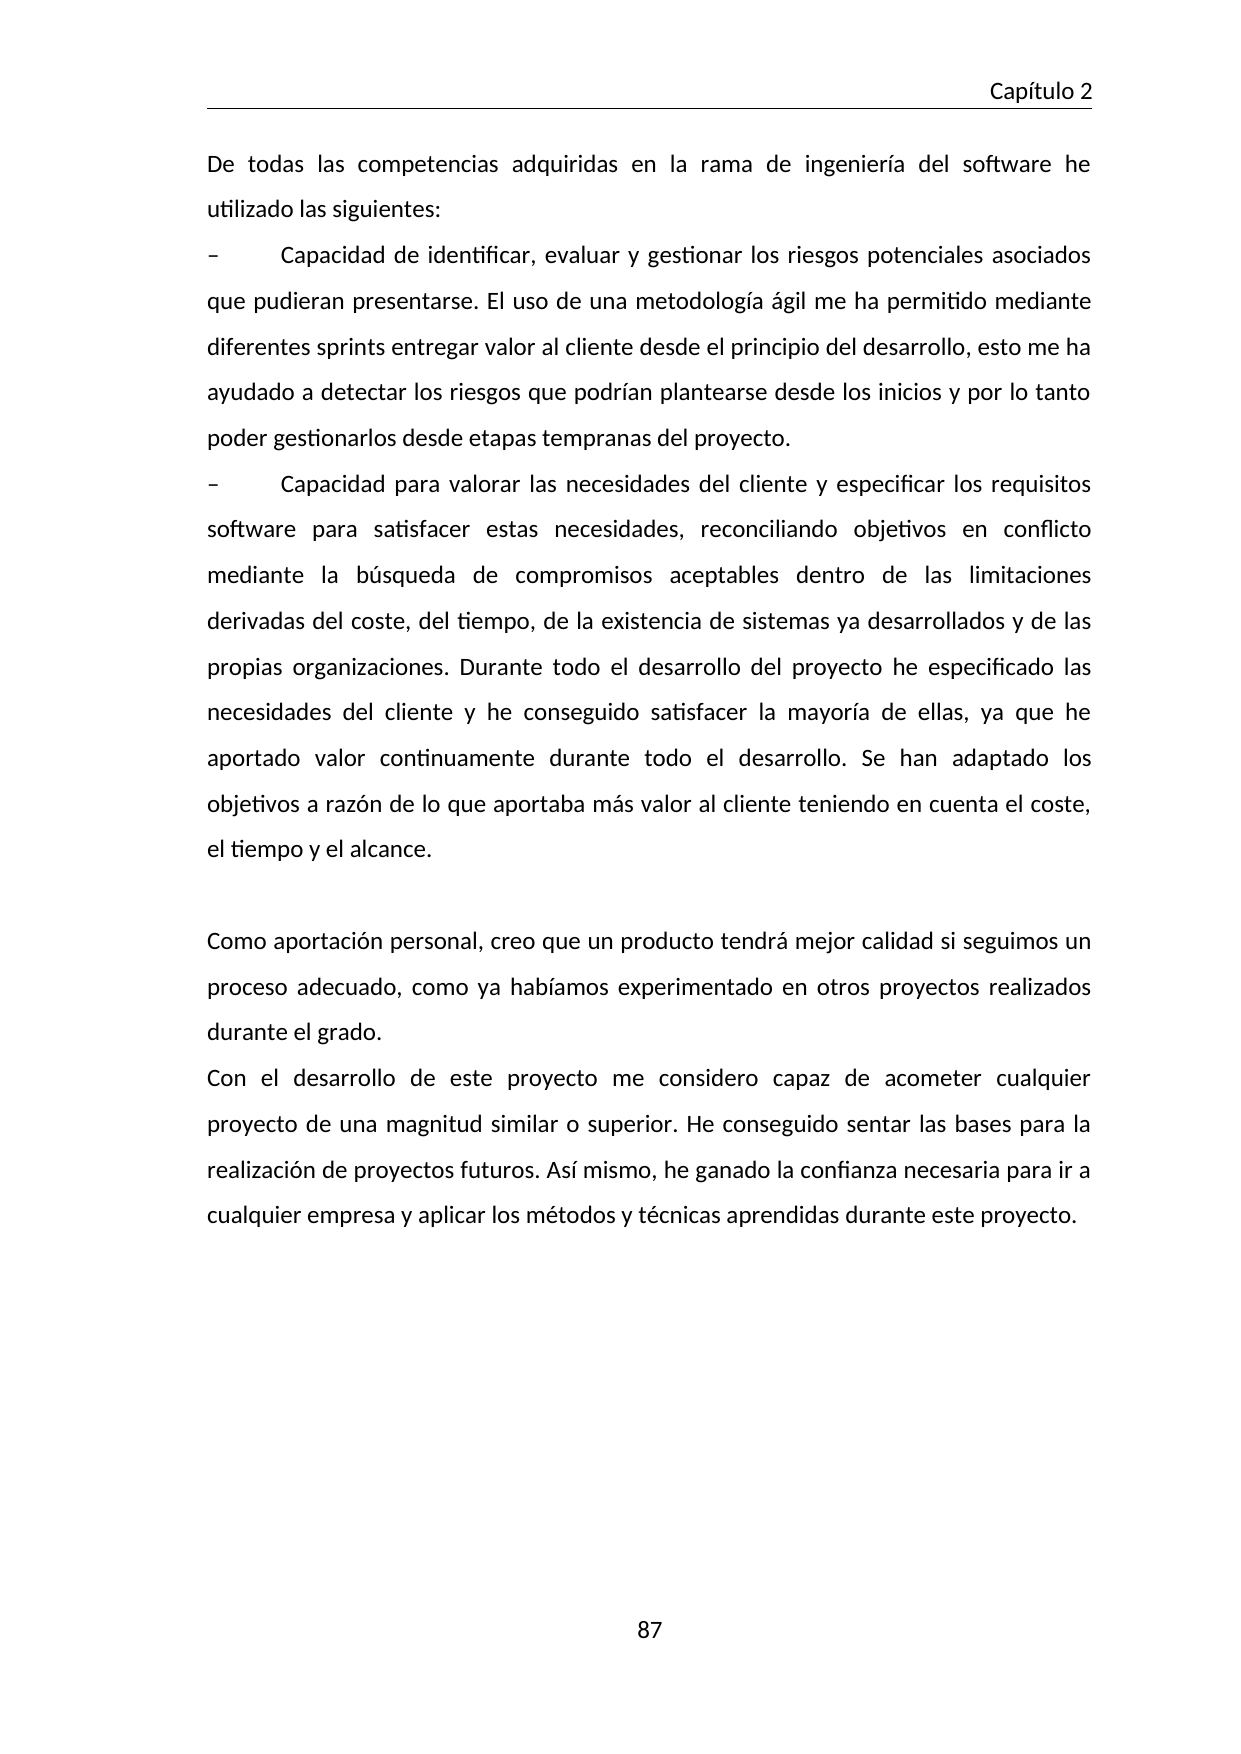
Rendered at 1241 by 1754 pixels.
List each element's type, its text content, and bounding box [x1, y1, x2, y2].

text – Capacidad para valorar las necesidades del cliente y especificar los requisitos software para satisfacer estas necesidades, reconciliando objetivos en conflicto mediante la búsqueda de compromisos aceptables dentro de las limitaciones derivadas del coste, del tiempo, de la existencia de sistemas ya desarrollados y de las propias organizaciones. Durante todo el desarrollo del proyecto he especificado las necesidades del cliente y he conseguido satisfacer la mayoría de ellas, ya que he aportado valor continuamente durante todo el desarrollo. Se han adaptado los objetivos a razón de lo que aportaba más valor al cliente teniendo en cuenta el coste, el tiempo y el alcance. [207, 468, 1092, 864]
text Como aportación personal, creo que un producto tendrá mejor calidad si seguimos un proceso adecuado, como ya habíamos experimentado en otros proyectos realizados durante el grado. [207, 925, 1092, 1047]
text – Capacidad de identificar, evaluar y gestionar los riesgos potenciales asociados que pudieran presentarse. El uso de una metodología ágil me ha permitido mediante diferentes sprints entregar valor al cliente desde el principio del desarrollo, esto me ha ayudado a detectar los riesgos que podrían plantearse desde los inicios y por lo tanto poder gestionarlos desde etapas tempranas del proyecto. [207, 239, 1092, 453]
text Con el desarrollo de este proyecto me considero capaz de acometer cualquier proyecto de una magnitud similar o superior. He conseguido sentar las bases para la realización de proyectos futuros. Así mismo, he ganado la confianza necesaria para ir a cualquier empresa y aplicar los métodos y técnicas aprendidas durante este proyecto. [207, 1062, 1092, 1230]
text De todas las competencias adquiridas en la rama de ingeniería del software he utilizado las siguientes: [207, 148, 1092, 224]
